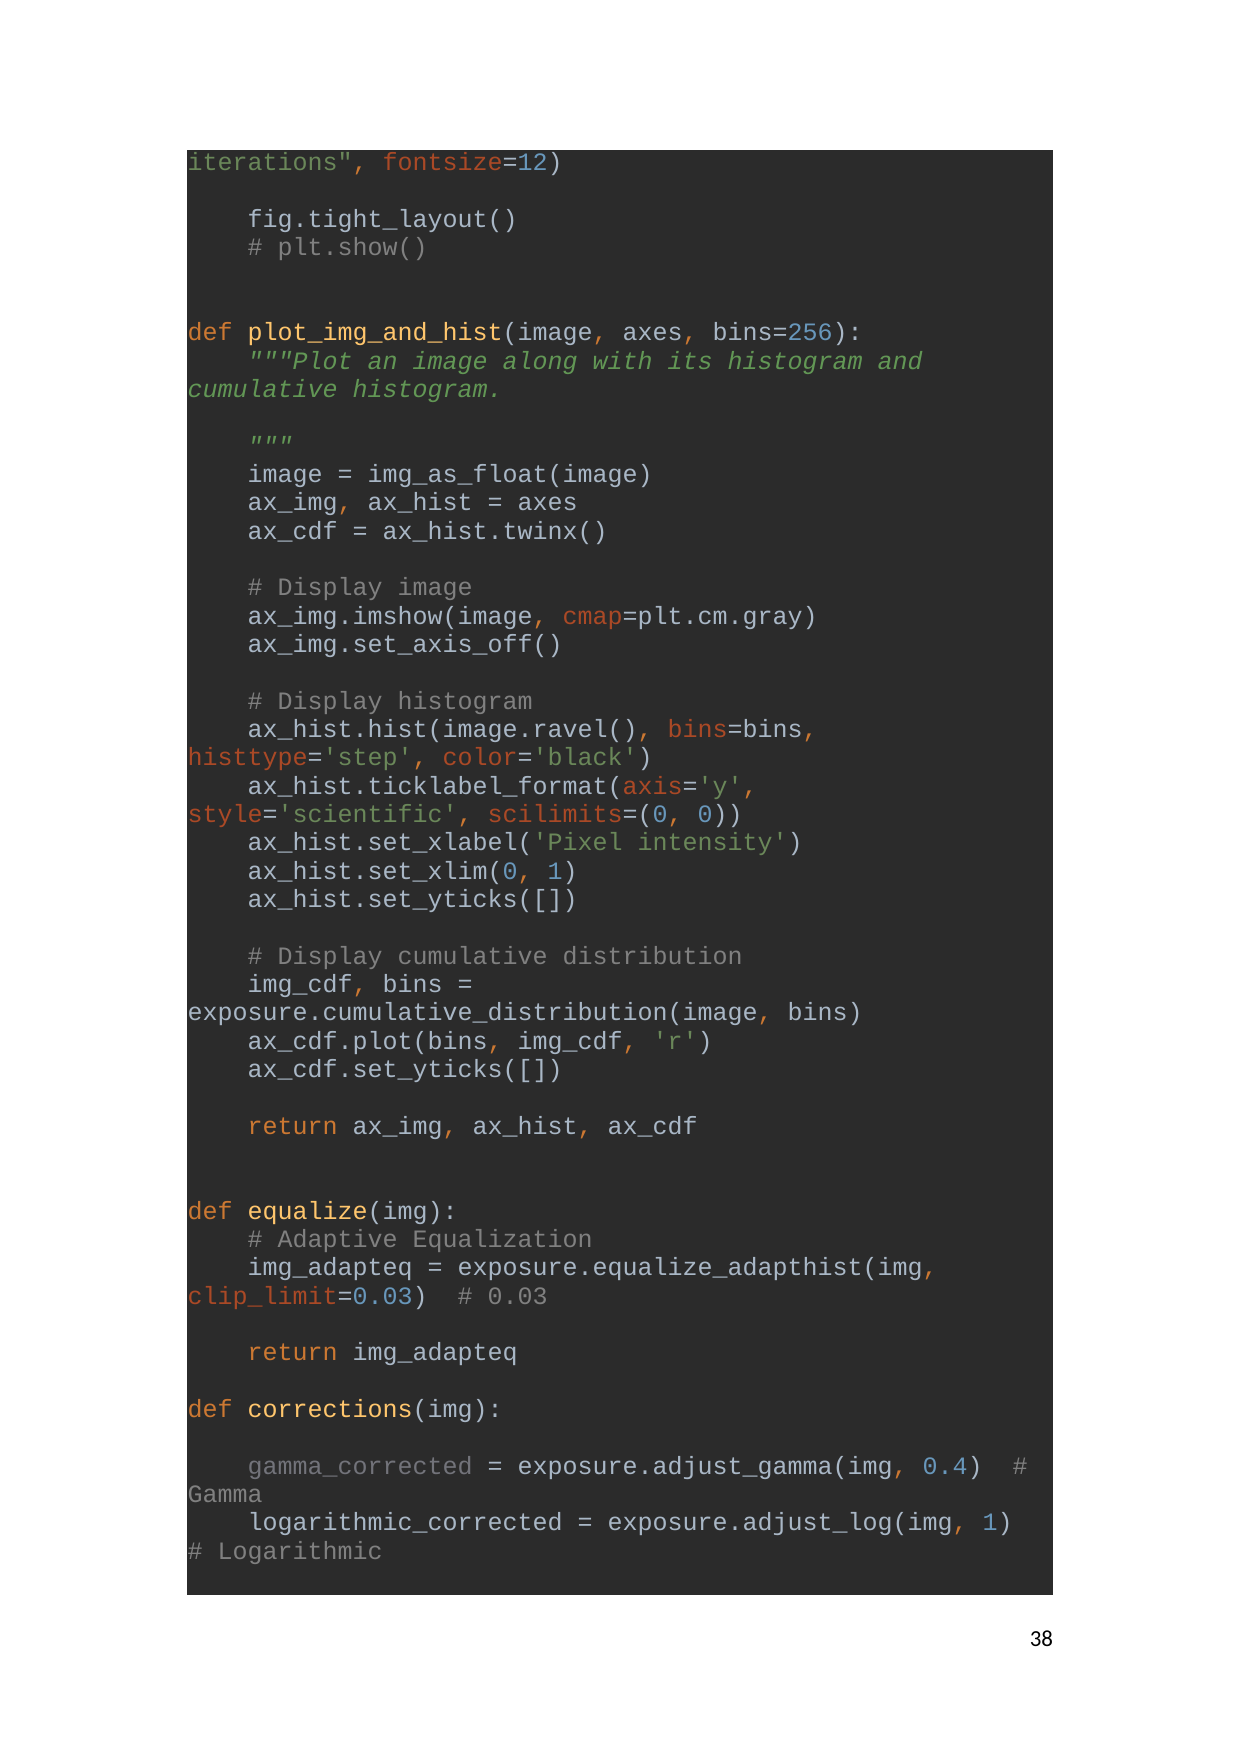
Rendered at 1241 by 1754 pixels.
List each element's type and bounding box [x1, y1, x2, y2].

text [187, 150, 1053, 1595]
